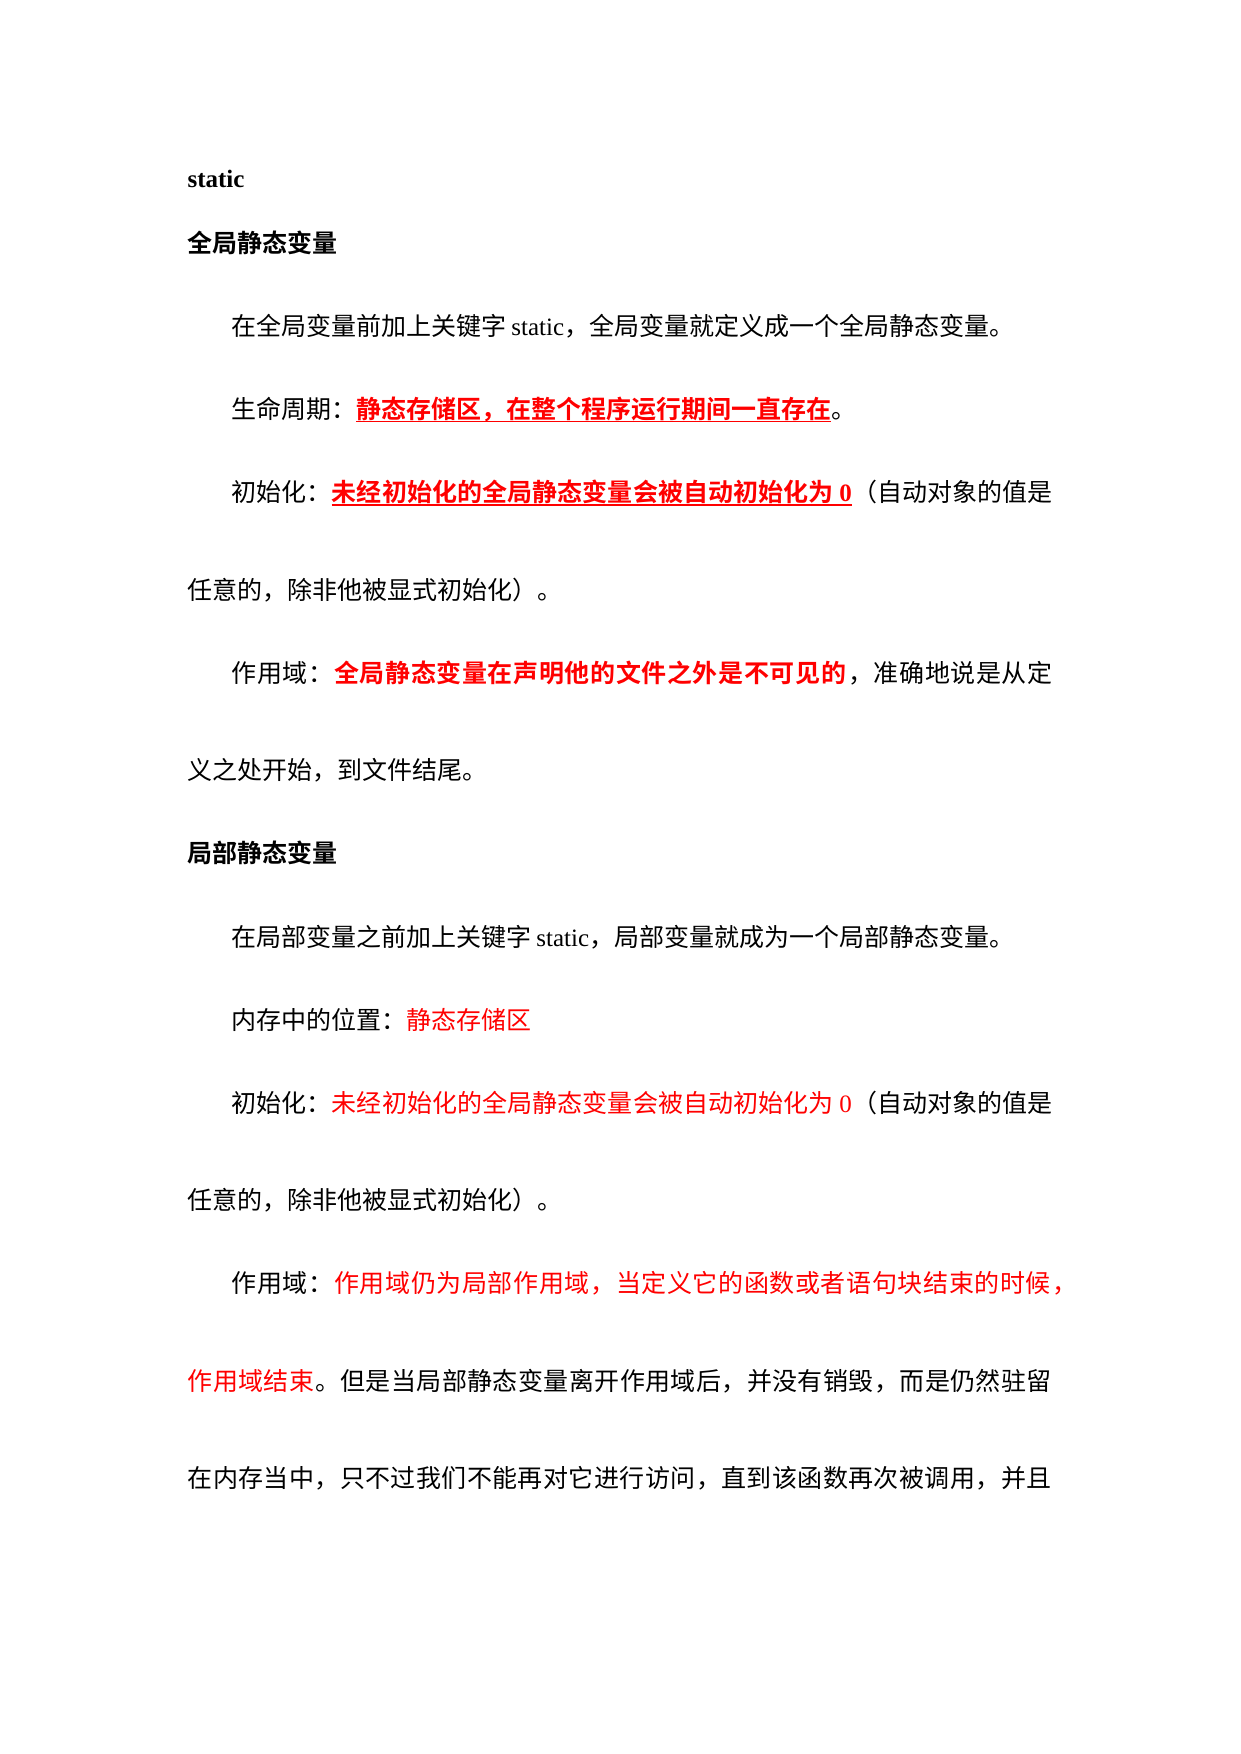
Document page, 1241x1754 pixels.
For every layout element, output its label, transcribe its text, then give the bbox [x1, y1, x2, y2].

text 初始化：未经初始化的全局静态变量会被自动初始化为0（自动对象的值是任意的，除非他被显式初始化）。 [187, 458, 1053, 621]
subtitle 局部静态变量 [187, 819, 1053, 884]
text 在局部变量之前加上关键字static，局部变量就成为一个局部静态变量。 [187, 903, 1053, 968]
text 生命周期：静态存储区，在整个程序运行期间一直存在。 [187, 375, 1053, 440]
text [187, 1249, 1053, 1509]
subtitle 全局静态变量 [187, 209, 1053, 274]
text 作用域：全局静态变量在声明他的文件之外是不可见的，准确地说是从定义之处开始，到文件结尾。 [187, 639, 1053, 801]
text 内存中的位置：静态存储区 [187, 986, 1053, 1051]
text 在全局变量前加上关键字static，全局变量就定义成一个全局静态变量。 [187, 292, 1053, 357]
subtitle static [187, 162, 1053, 194]
text 初始化：未经初始化的全局静态变量会被自动初始化为0（自动对象的值是任意的，除非他被显式初始化）。 [187, 1069, 1053, 1231]
